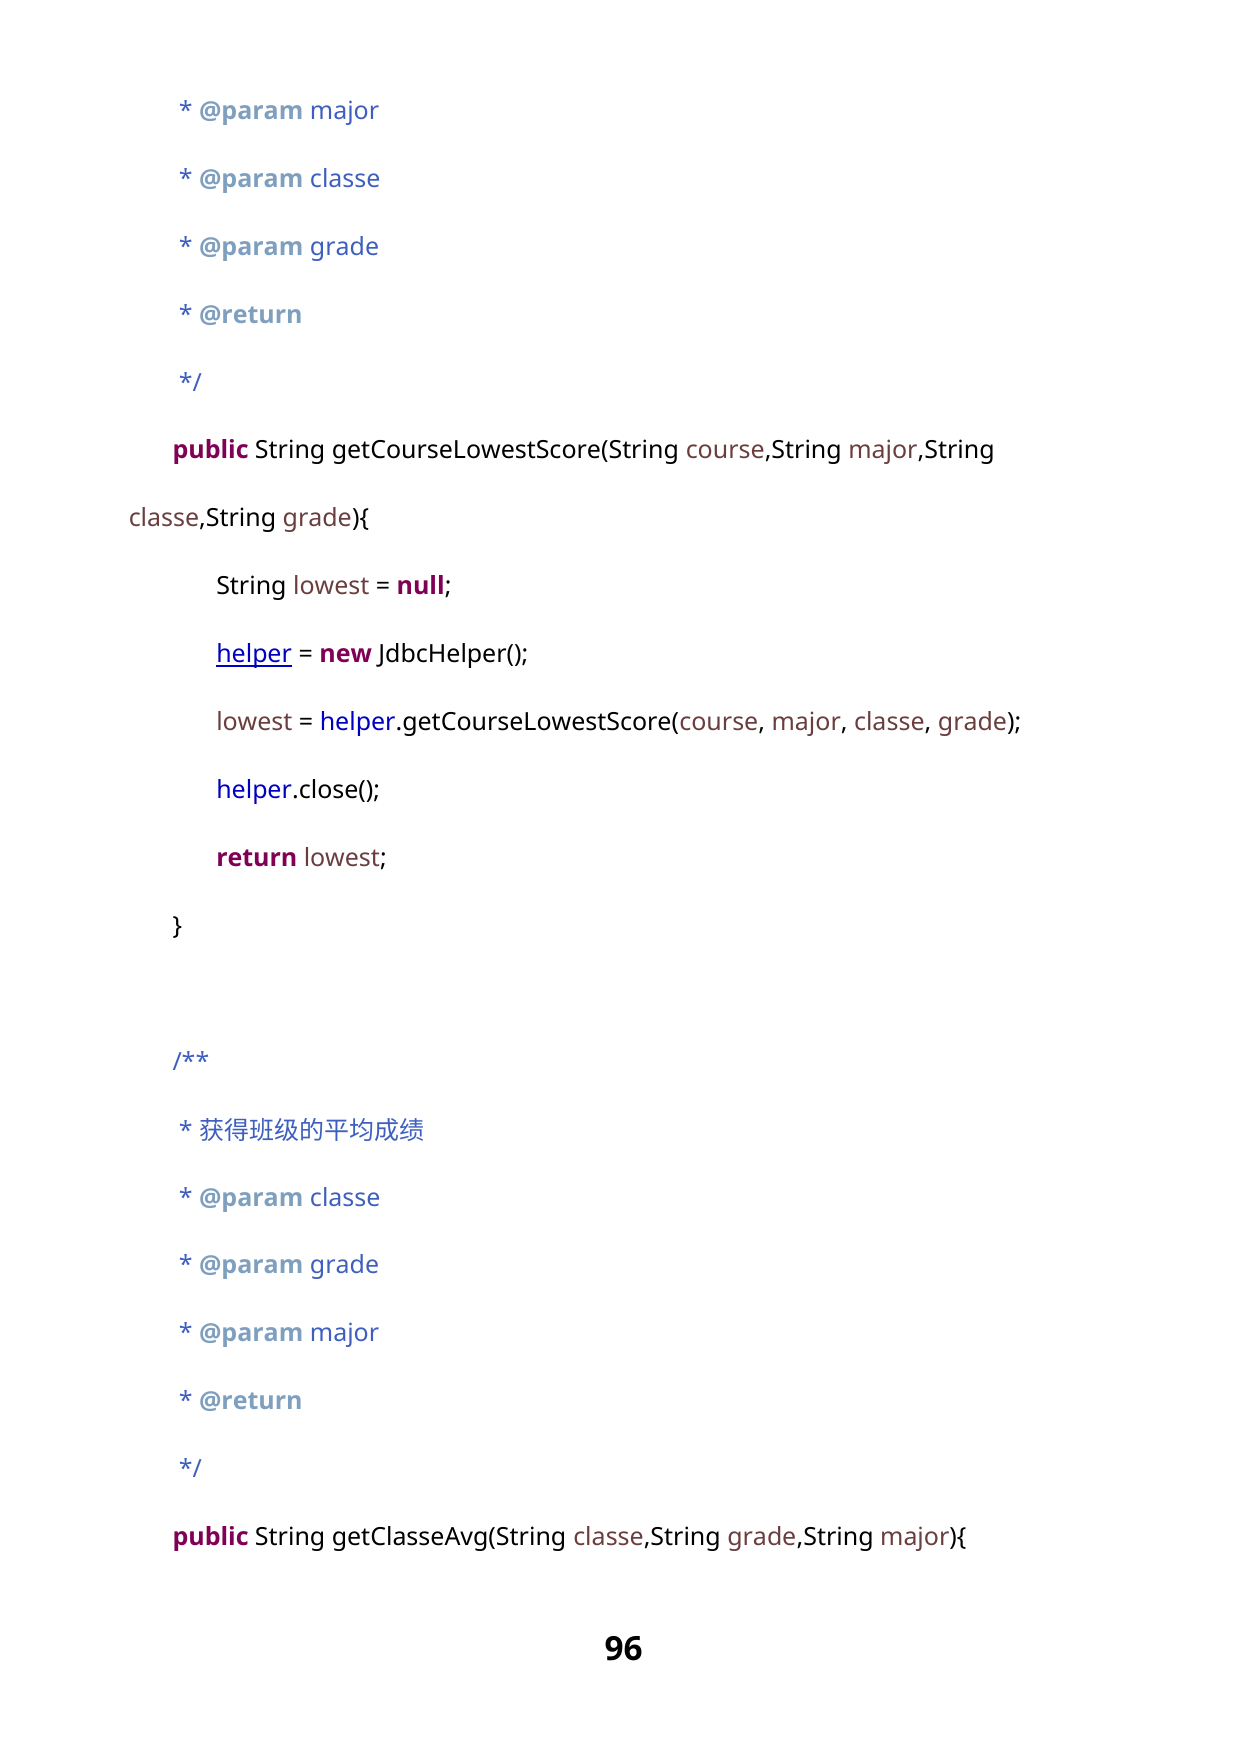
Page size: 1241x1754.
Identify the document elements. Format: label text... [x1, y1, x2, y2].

text helper = new JdbcHelper(); [128, 619, 1118, 687]
text * @param classe [128, 144, 1118, 212]
text */ [128, 1434, 1118, 1502]
text lowest = helper.getCourseLowestScore(course, major, classe, grade); [128, 687, 1118, 755]
text helper.close(); [128, 755, 1118, 823]
text * @param classe [128, 1162, 1118, 1230]
text * @param major [128, 76, 1118, 144]
text String lowest = null; [128, 551, 1118, 619]
text * @param major [128, 1298, 1118, 1366]
text return lowest; [128, 823, 1118, 891]
text * @param grade [128, 1230, 1118, 1298]
text public String getClasseAvg(String classe,String grade,String major){ [128, 1502, 1118, 1570]
text * 获得班级的平均成绩 [128, 1094, 1118, 1162]
text * @return [128, 279, 1118, 347]
text * @param grade [128, 212, 1118, 279]
text } [128, 891, 1118, 959]
text */ [128, 347, 1118, 415]
text /** [128, 1027, 1118, 1094]
text * @return [128, 1366, 1118, 1434]
text public String getCourseLowestScore(String course,String major,String classe,String grade){ [128, 415, 1118, 551]
